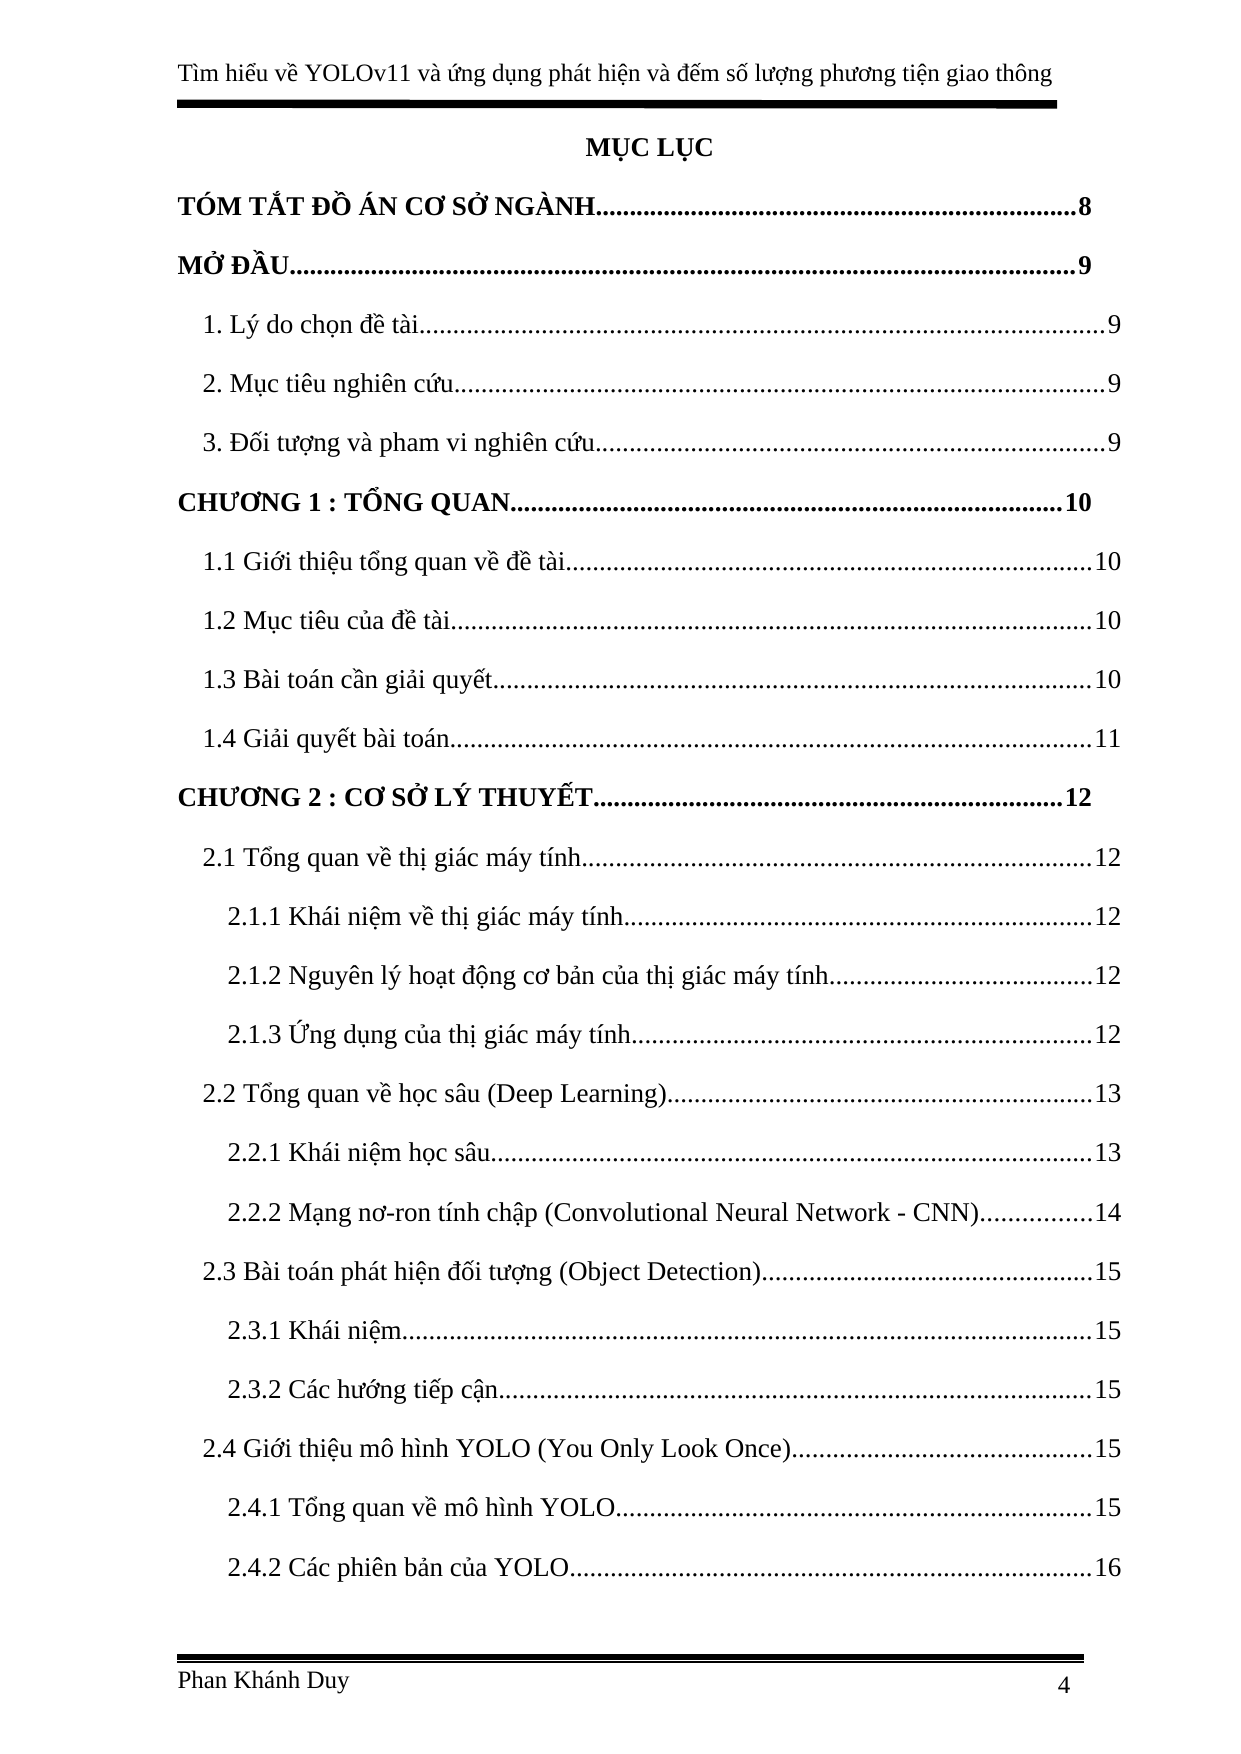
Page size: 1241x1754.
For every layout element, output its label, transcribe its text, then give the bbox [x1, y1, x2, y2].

text 1.4 Giải quyết bài toán 11 [202, 722, 1122, 753]
text 2.1.3 Ứng dụng của thị giác máy tính 12 [227, 1018, 1122, 1049]
text 2.3.1 Khái niệm 15 [227, 1314, 1122, 1345]
text 2.4 Giới thiệu mô hình YOLO (You Only Look Once) 15 [202, 1432, 1122, 1463]
text CHƯƠNG 2 : CƠ SỞ LÝ THUYẾT 12 [177, 781, 1122, 813]
text 2.3.2 Các hướng tiếp cận 15 [227, 1373, 1122, 1404]
text CHƯƠNG 1 : TỔNG QUAN 10 [177, 486, 1122, 517]
text 2.2 Tổng quan về học sâu (Deep Learning) 13 [202, 1077, 1122, 1108]
text 1.2 Mục tiêu của đề tài 10 [202, 604, 1122, 635]
text 1. Lý do chọn đề tài 9 [202, 308, 1122, 339]
text 1.3 Bài toán cần giải quyết 10 [202, 663, 1122, 694]
text 1.1 Giới thiệu tổng quan về đề tài 10 [202, 545, 1122, 576]
text 2.2.1 Khái niệm học sâu 13 [227, 1136, 1122, 1168]
text 2.3 Bài toán phát hiện đối tượng (Object Detection) 15 [202, 1255, 1122, 1286]
text 2.1 Tổng quan về thị giác máy tính 12 [202, 841, 1122, 872]
text 2.1.2 Nguyên lý hoạt động cơ bản của thị giác máy tính 12 [227, 959, 1122, 990]
text 2.4.2 Các phiên bản của YOLO 16 [227, 1551, 1122, 1582]
text 2.2.2 Mạng nơ-ron tính chập (Convolutional Neural Network - CNN) 14 [227, 1196, 1122, 1227]
text TÓM TẮT ĐỒ ÁN CƠ SỞ NGÀNH 8 [177, 190, 1122, 221]
text MỤC LỤC [177, 131, 1122, 162]
text 3. Đối tượng và pham vi nghiên cứu 9 [202, 426, 1122, 458]
text 2. Mục tiêu nghiên cứu 9 [202, 367, 1122, 398]
text 2.1.1 Khái niệm về thị giác máy tính 12 [227, 900, 1122, 931]
text MỞ ĐẦU 9 [177, 249, 1122, 280]
text 2.4.1 Tổng quan về mô hình YOLO 15 [227, 1491, 1122, 1523]
